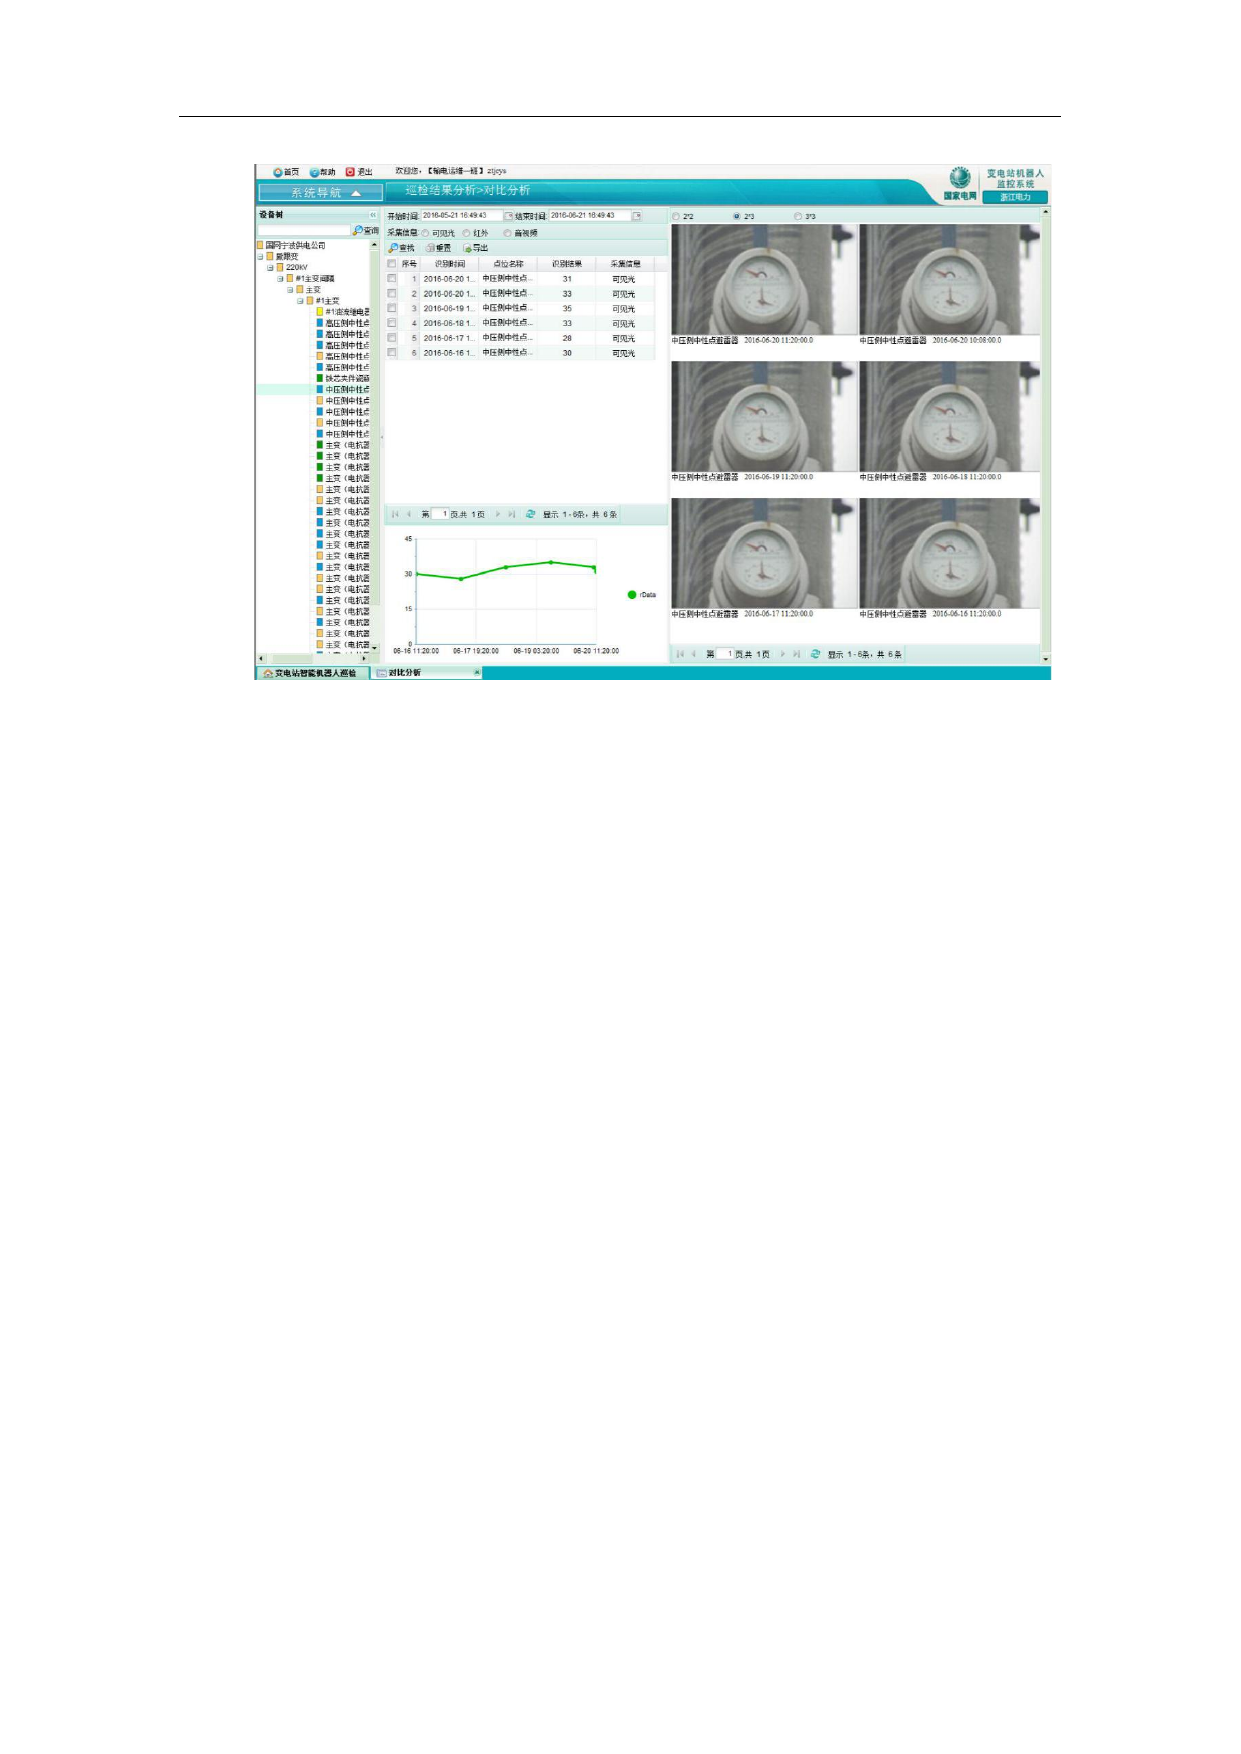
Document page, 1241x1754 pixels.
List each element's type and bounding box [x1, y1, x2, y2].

picture [254, 164, 1052, 680]
